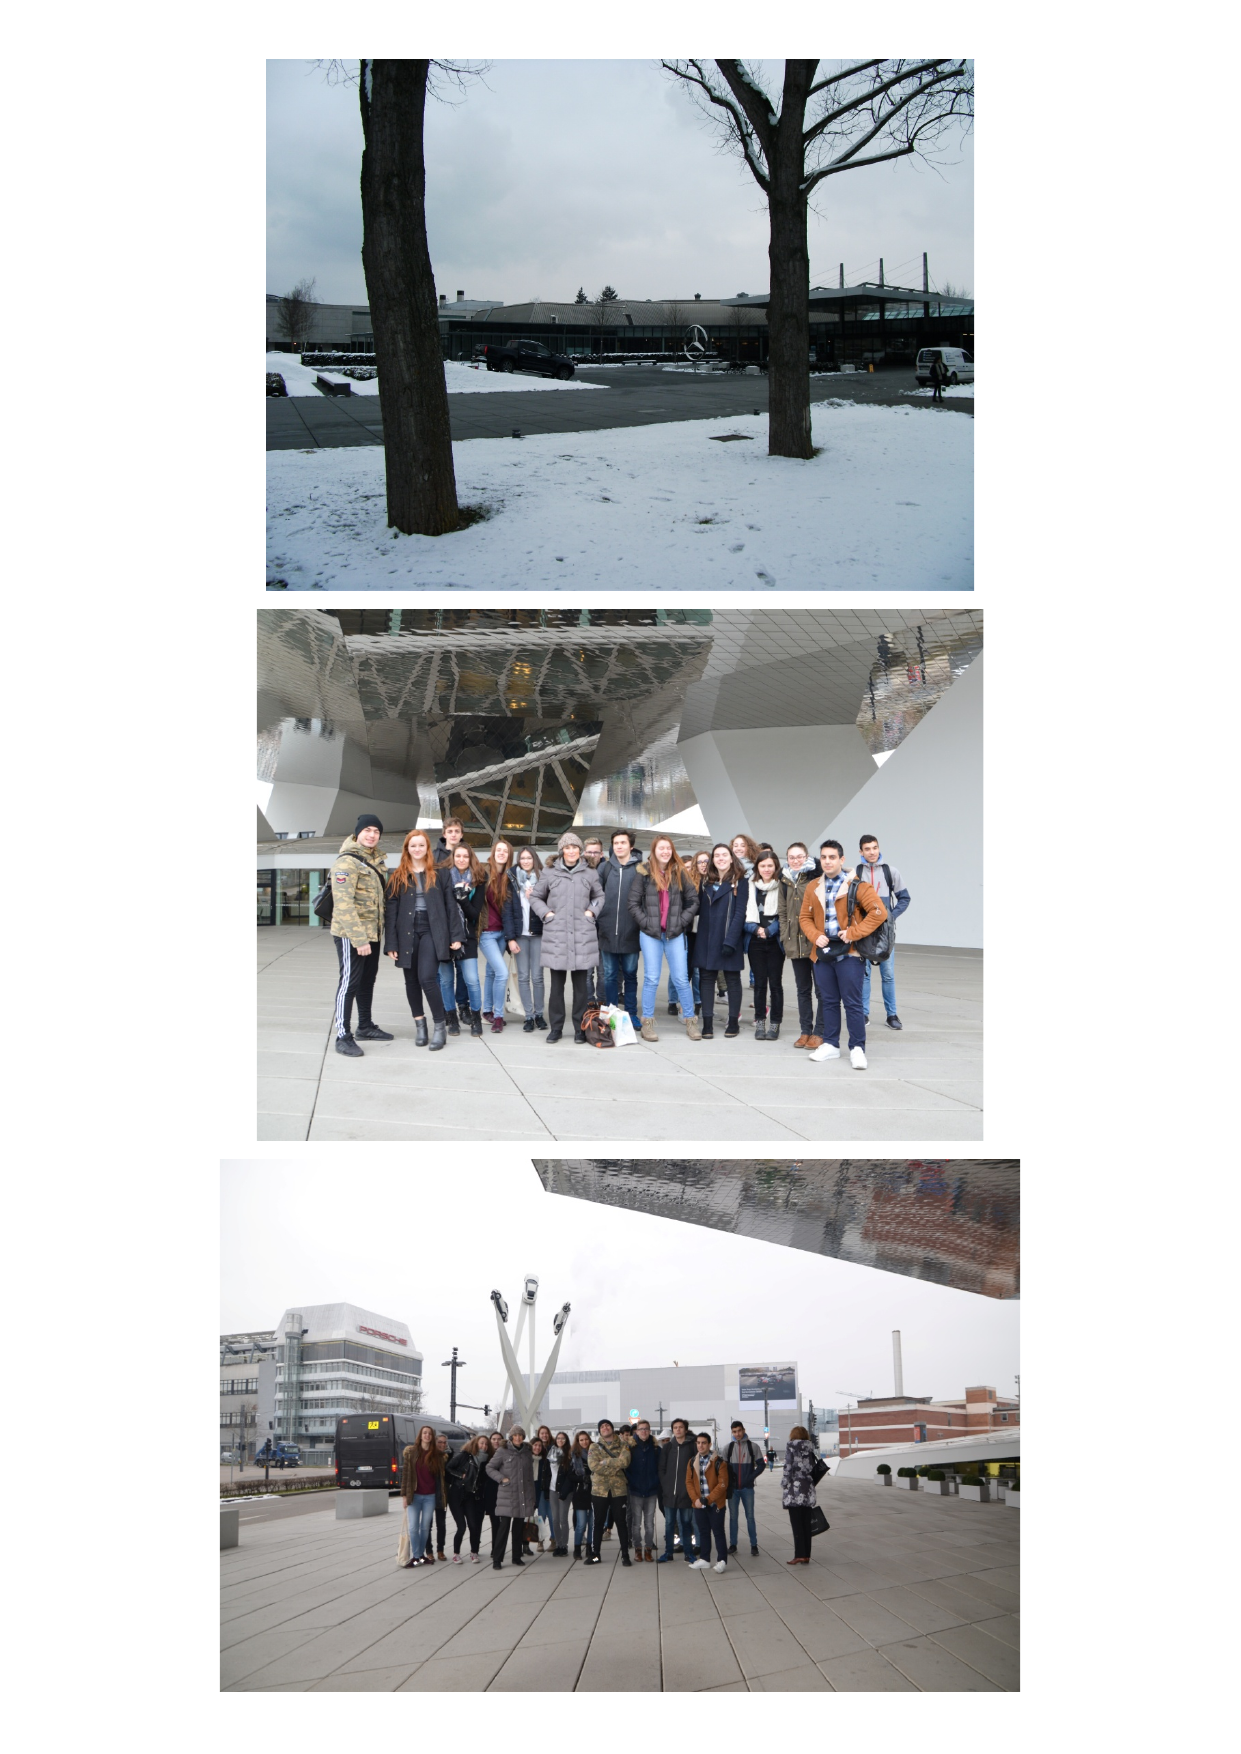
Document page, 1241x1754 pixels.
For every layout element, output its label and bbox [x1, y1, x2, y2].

picture [266, 59, 975, 591]
picture [256, 609, 984, 1141]
picture [219, 1159, 1021, 1692]
